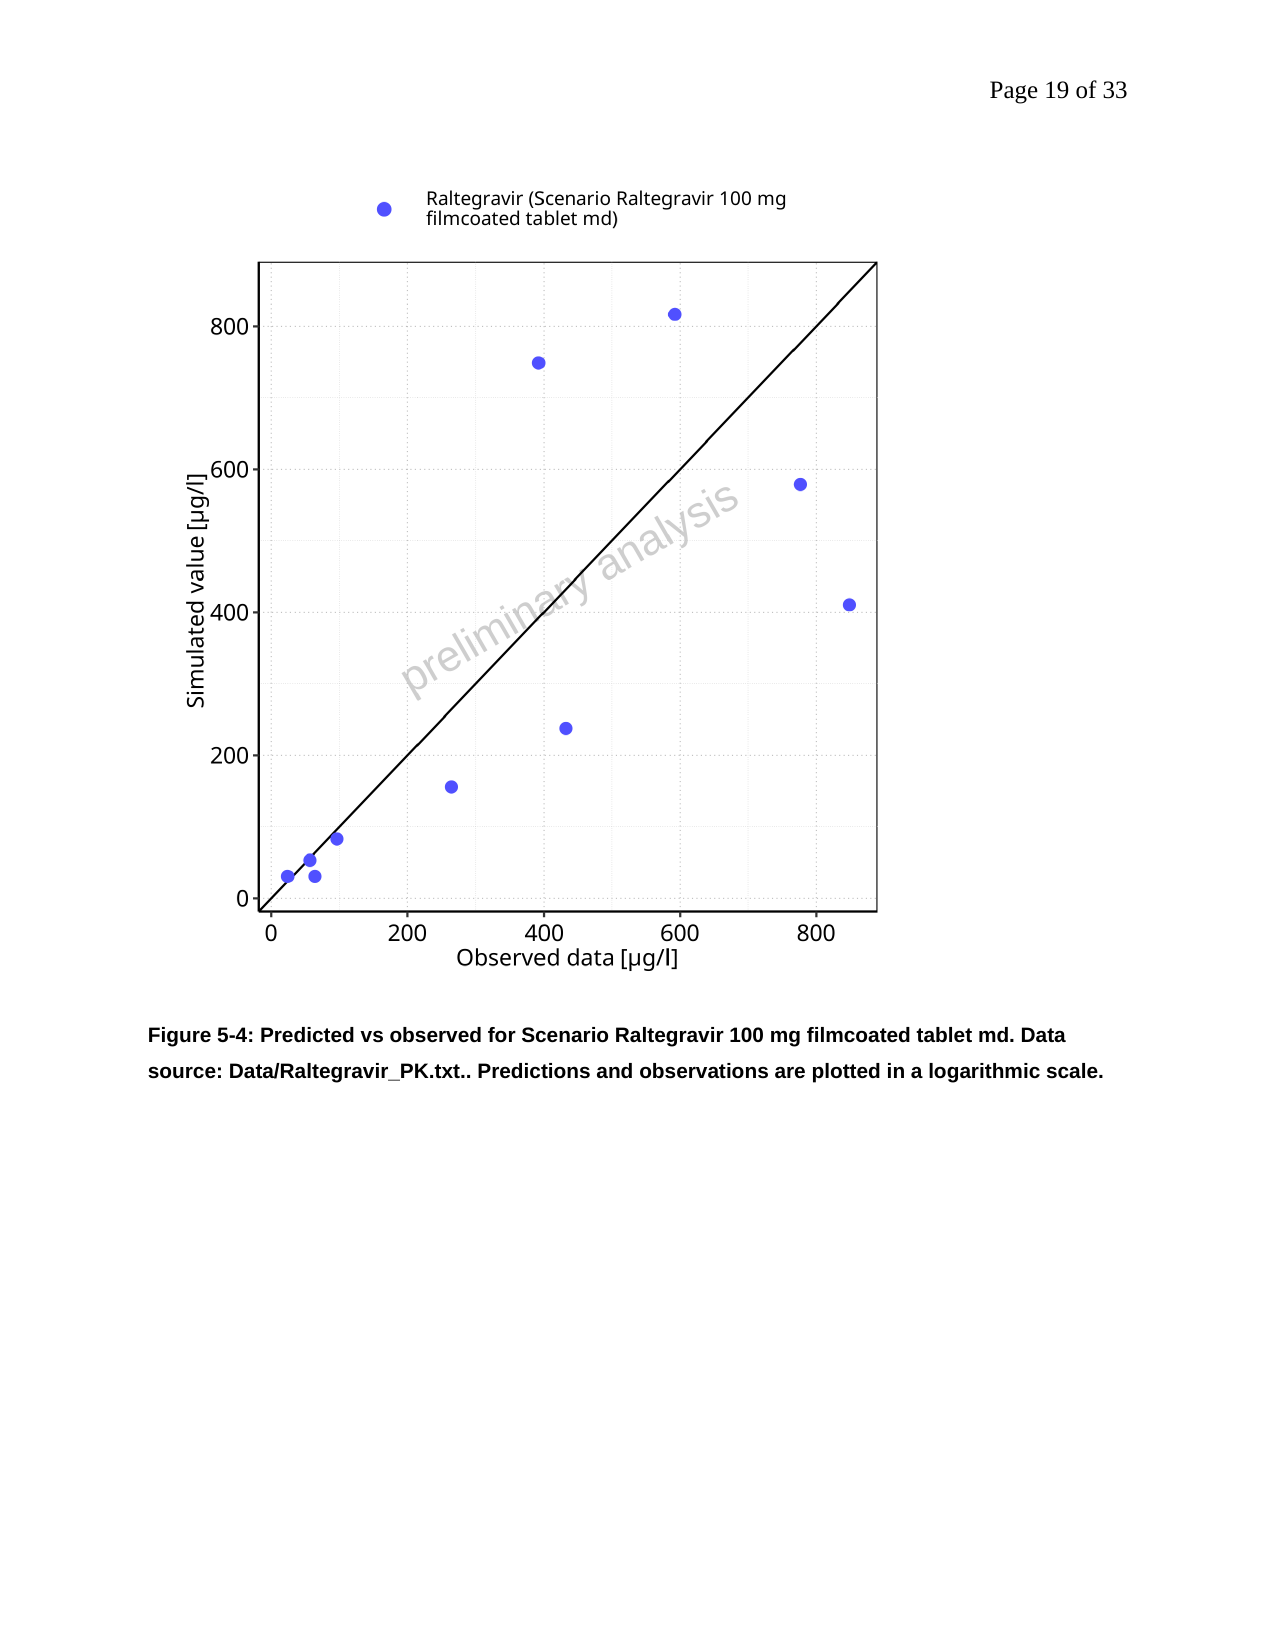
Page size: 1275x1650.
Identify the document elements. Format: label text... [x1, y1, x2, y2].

text Figure 5-4: Predicted vs observed for Scenario Raltegravir 100 mg filmcoated tablet md. Data source: Data/Raltegravir_PK.txt.. Predictions and observations are plotted in a logarithmic scale. [148, 1023, 1127, 1083]
picture [166, 166, 919, 992]
